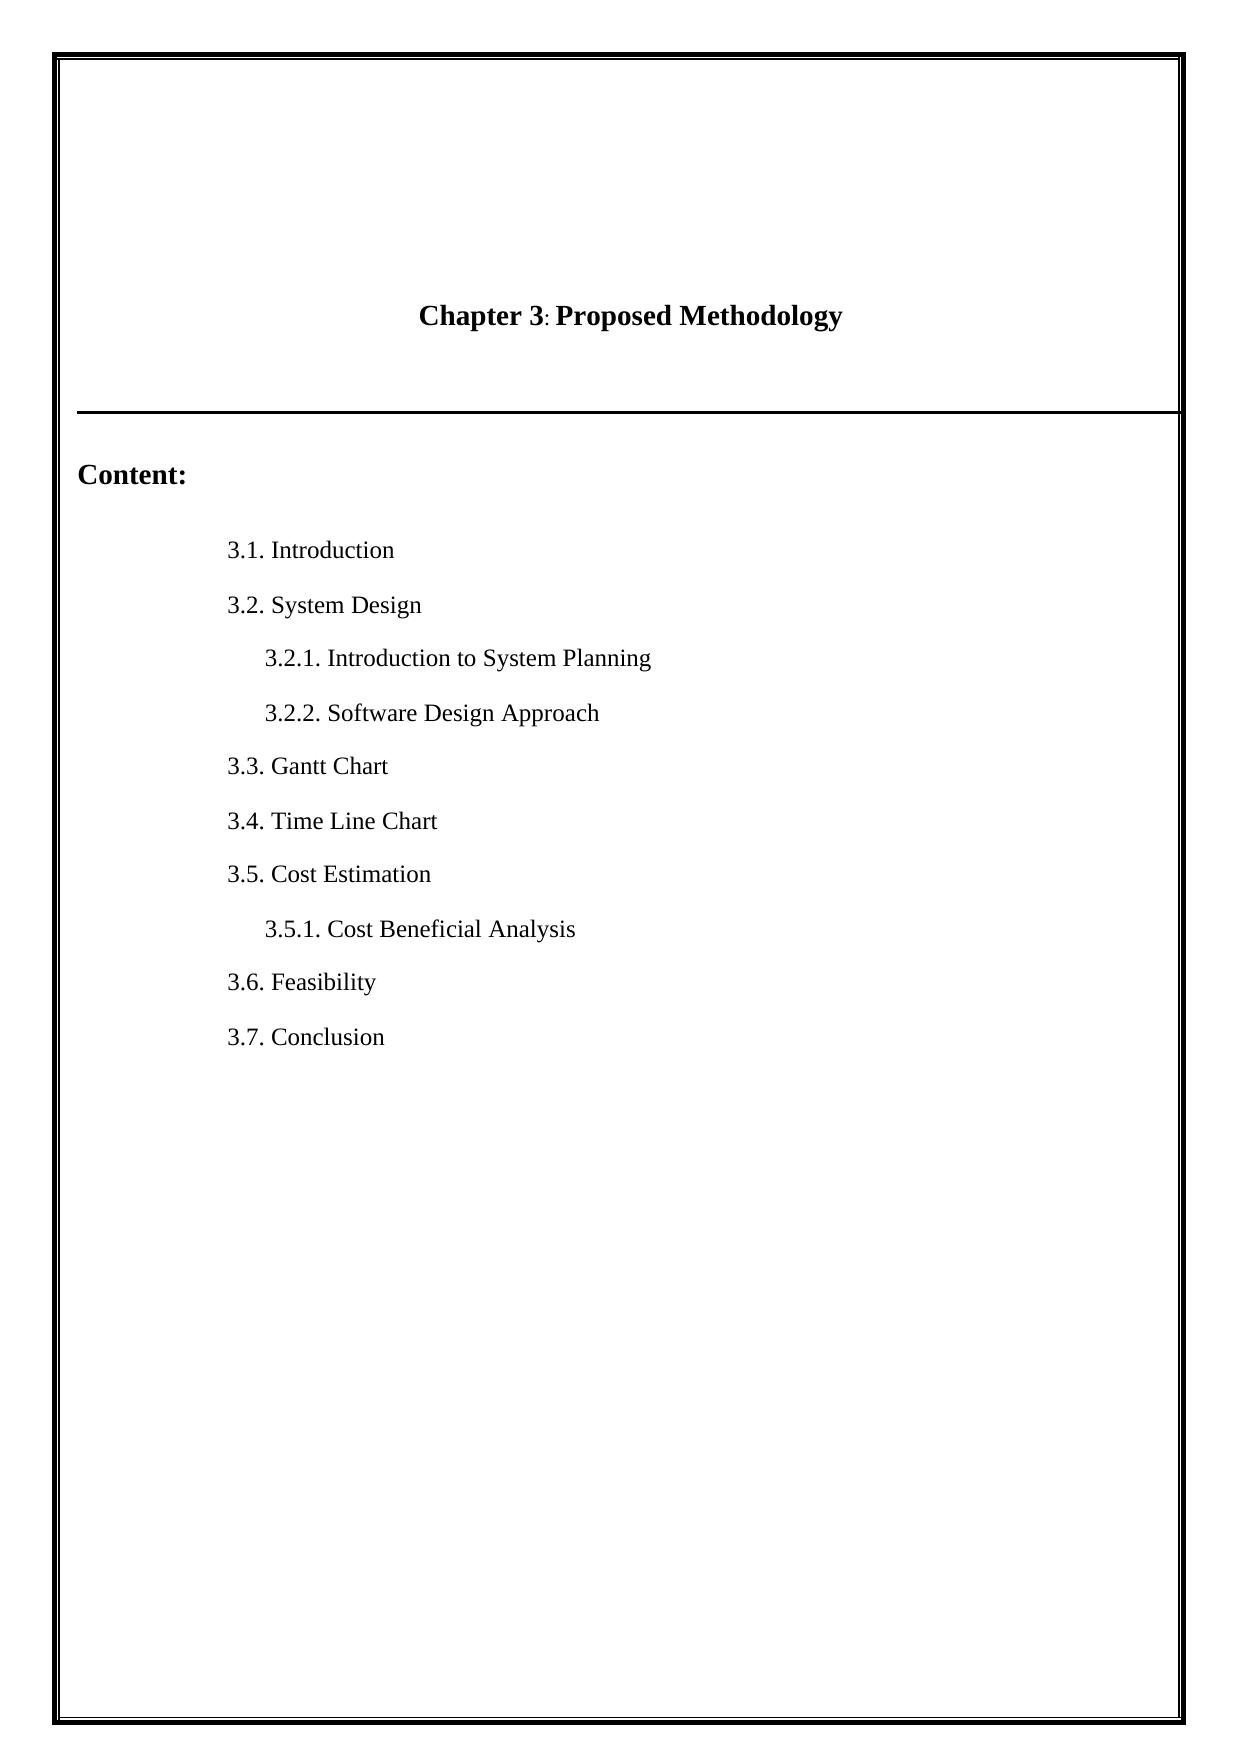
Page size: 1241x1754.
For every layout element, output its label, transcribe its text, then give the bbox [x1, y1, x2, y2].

text Chapter 3: Proposed Methodology [77, 298, 1178, 331]
list Introduction [227, 535, 1178, 564]
list Cost Beneficial Analysis [264, 914, 1178, 942]
list System Design [227, 590, 1178, 618]
list Software Design Approach [264, 698, 1178, 726]
list Gantt Chart [227, 751, 1178, 780]
list Feasibility [227, 967, 1178, 996]
text Content: [77, 457, 1178, 491]
list Introduction to System Planning [264, 643, 1178, 672]
list Time Line Chart [227, 806, 1178, 834]
list Cost Estimation [227, 859, 1178, 888]
list Conclusion [227, 1022, 1178, 1051]
